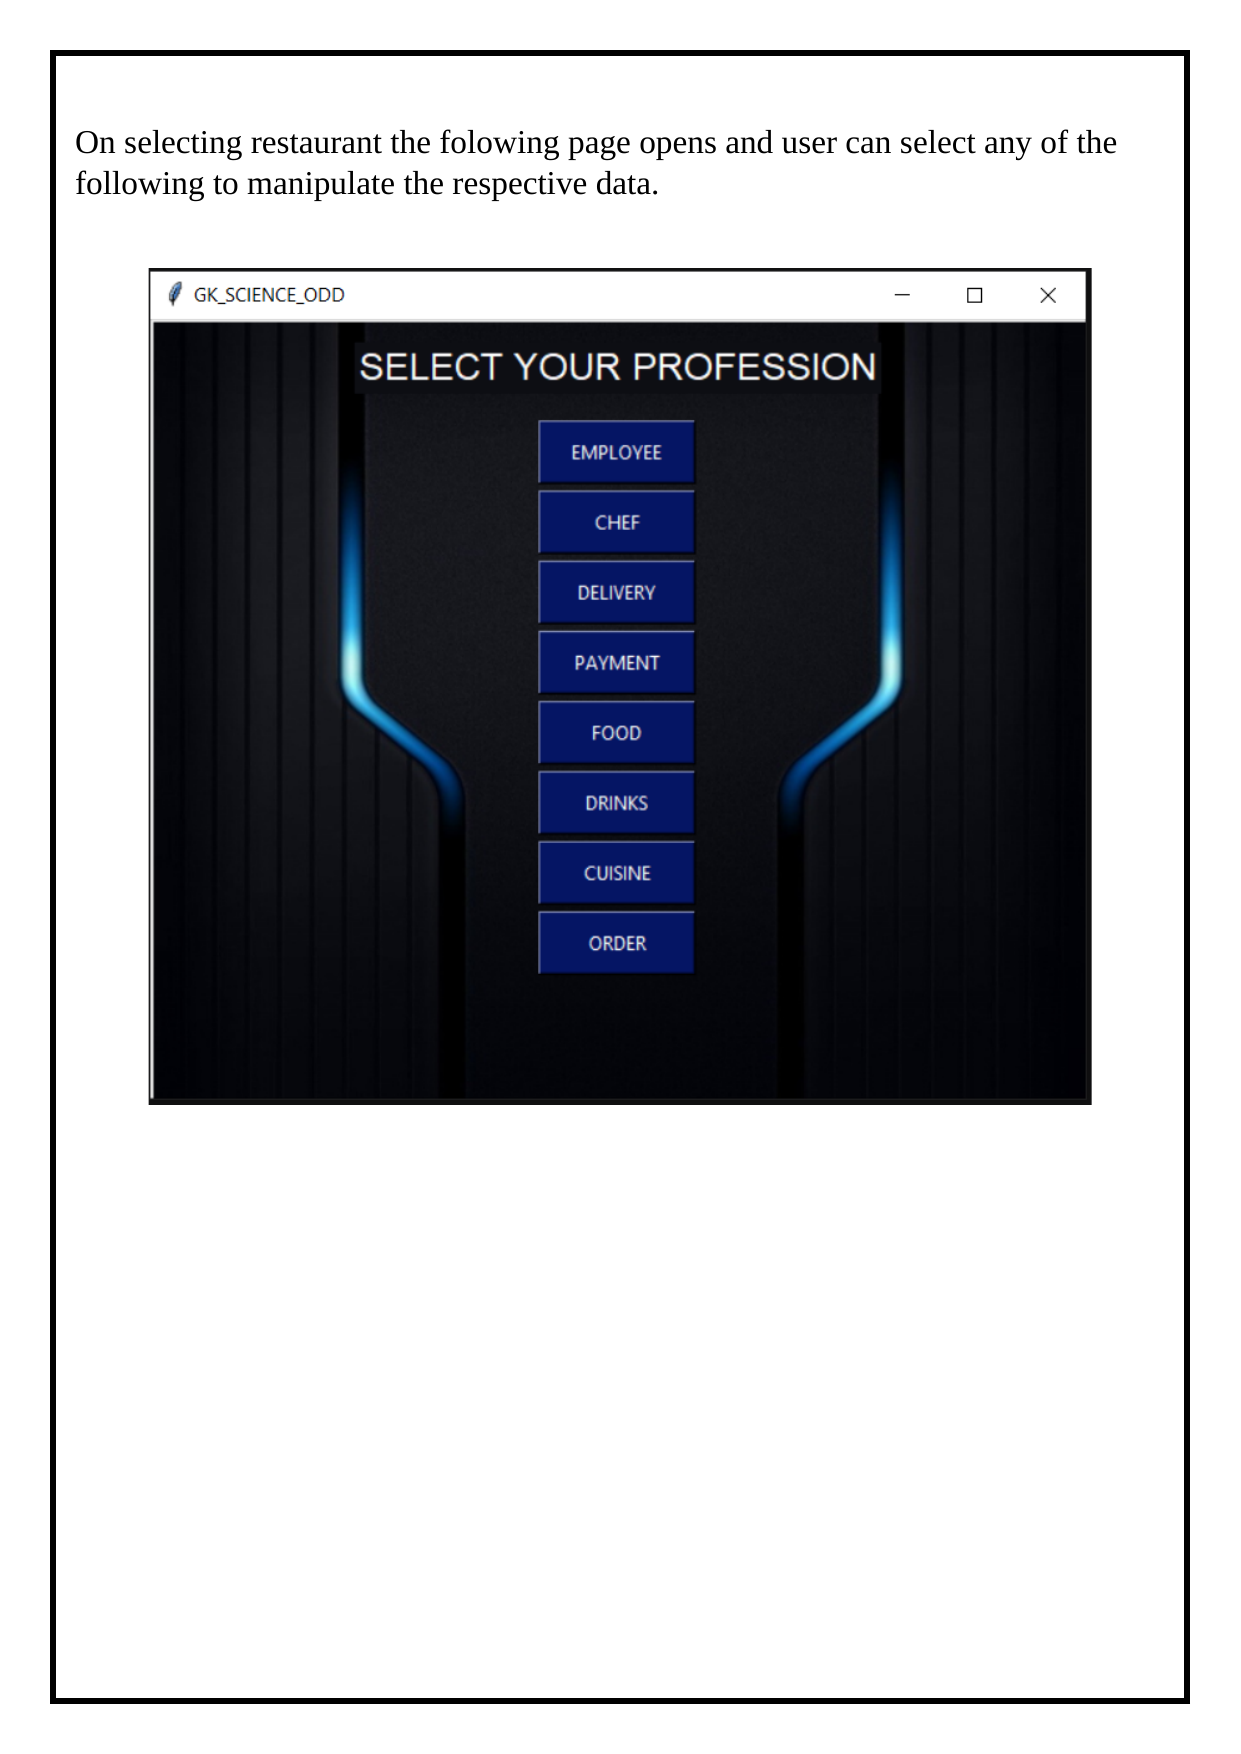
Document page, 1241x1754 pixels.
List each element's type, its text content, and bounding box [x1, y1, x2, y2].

picture [148, 268, 1092, 1105]
text On selecting restaurant the folowing page opens and user can select any of the following to manipulate the respective data. [75, 122, 1165, 202]
